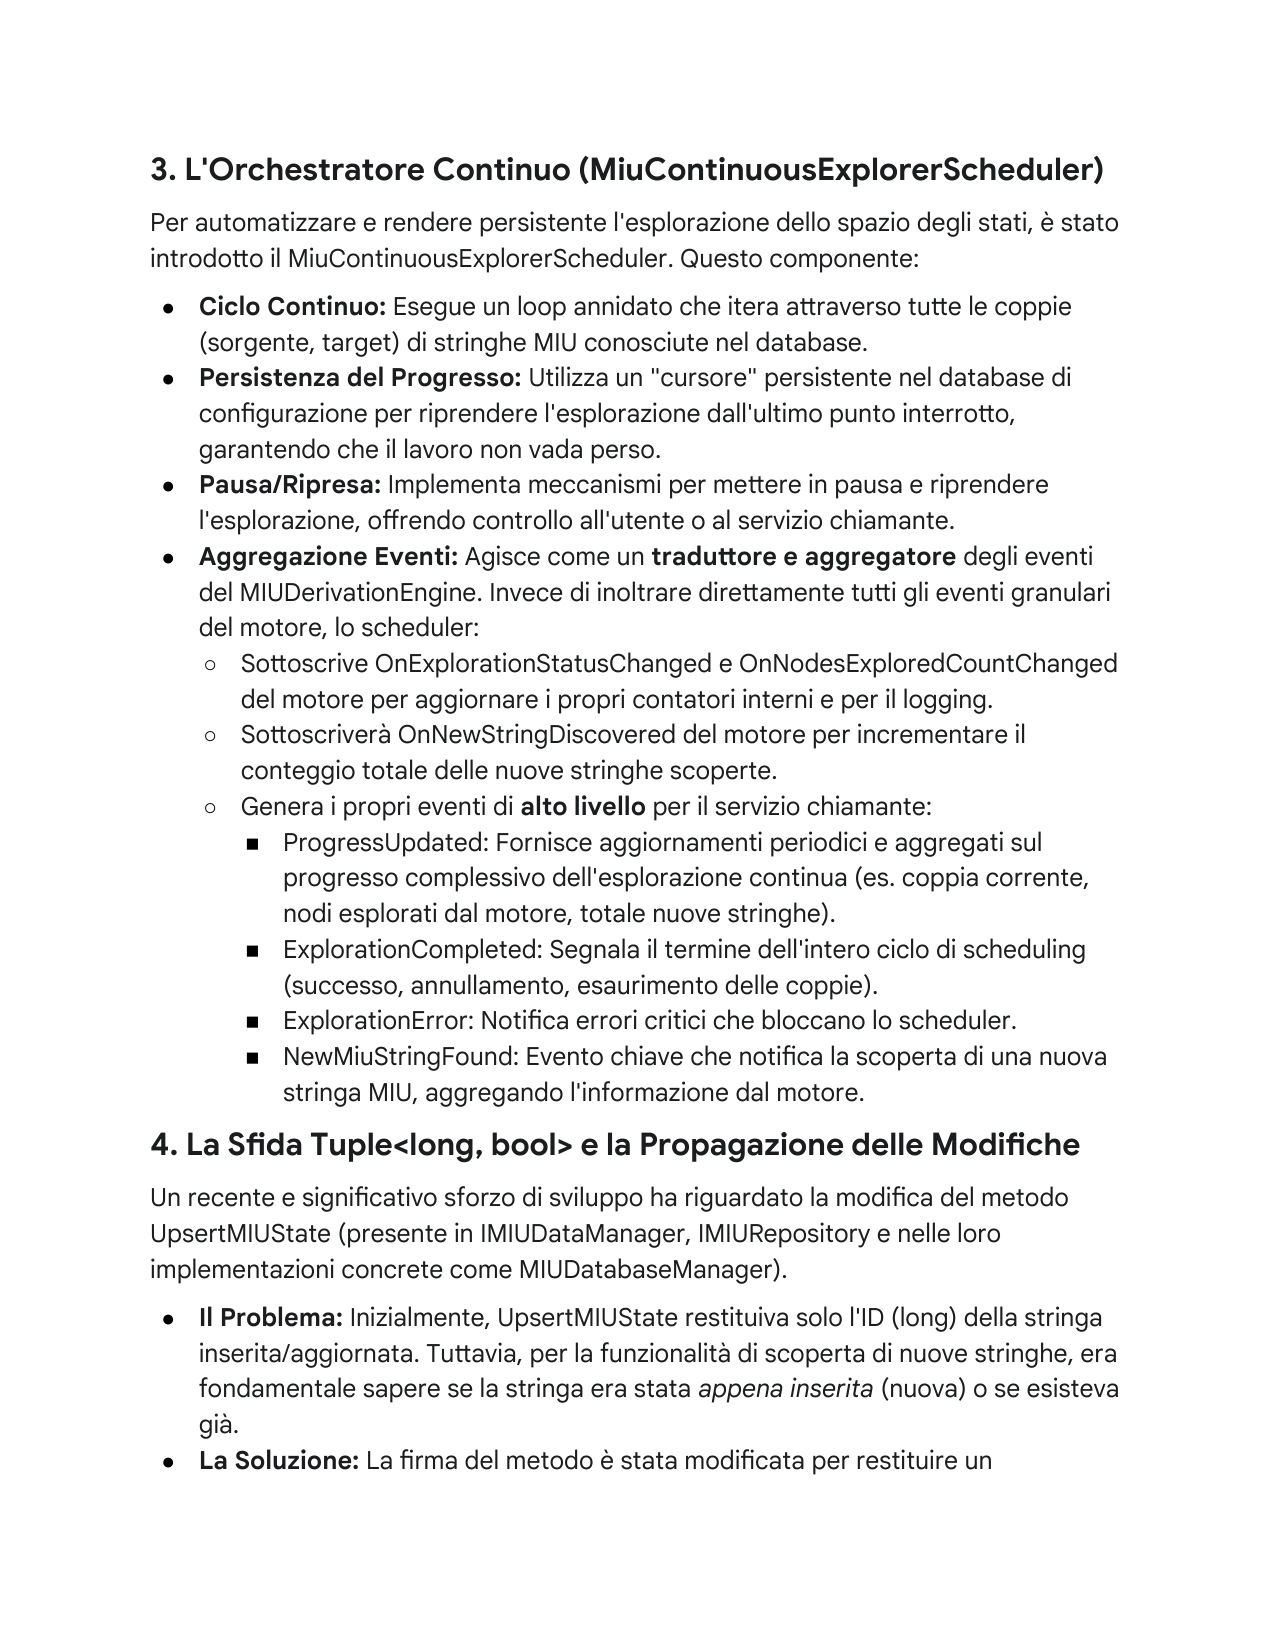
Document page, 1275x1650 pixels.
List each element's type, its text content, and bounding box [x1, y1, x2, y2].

text Un recente e significativo sforzo di sviluppo ha riguardato la modifica del metodo UpsertMIUState (presente in IMIUDataManager, IMIURepository e nelle loro implementazioni concrete come MIUDatabaseManager). [150, 1182, 1125, 1285]
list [161, 1445, 1125, 1476]
list Persistenza del Progresso: Utilizza un "cursore" persistente nel database di configurazione per riprendere l'esplorazione dall'ultimo punto interrotto, garantendo che il lavoro non vada perso. [161, 362, 1125, 465]
list Sottoscriverà OnNewStringDiscovered del motore per incrementare il conteggio totale delle nuove stringhe scoperte. [203, 720, 1125, 787]
list Genera i propri eventi di alto livello per il servizio chiamante: [203, 791, 1125, 823]
list NewMiuStringFound: Evento chiave che notifica la scoperta di una nuova stringa MIU, aggregando l'informazione dal motore. [245, 1041, 1125, 1108]
list ExplorationCompleted: Segnala il termine dell'intero ciclo di scheduling (successo, annullamento, esaurimento delle coppie). [245, 934, 1125, 1001]
list Sottoscrive OnExplorationStatusChanged e OnNodesExploredCountChanged del motore per aggiornare i propri contatori interni e per il logging. [203, 648, 1125, 715]
list Ciclo Continuo: Esegue un loop annidato che itera attraverso tutte le coppie (sorgente, target) di stringhe MIU conosciute nel database. [161, 291, 1125, 358]
list Pausa/Ripresa: Implementa meccanismi per mettere in pausa e riprendere l'esplorazione, offrendo controllo all'utente o al servizio chiamante. [161, 470, 1125, 537]
list ProgressUpdated: Fornisce aggiornamenti periodici e aggregati sul progresso complessivo dell'esplorazione continua (es. coppia corrente, nodi esplorati dal motore, totale nuove stringhe). [245, 827, 1125, 930]
list ExplorationError: Notifica errori critici che bloccano lo scheduler. [245, 1006, 1125, 1037]
subtitle 4. La Sfida Tuple<long, bool> e la Propagazione delle Modifiche [150, 1125, 1125, 1164]
subtitle 3. L'Orchestratore Continuo (MiuContinuousExplorerScheduler) [150, 150, 1125, 189]
list Aggregazione Eventi: Agisce come un traduttore e aggregatore degli eventi del MIUDerivationEngine. Invece di inoltrare direttamente tutti gli eventi granulari del motore, lo scheduler: [161, 541, 1125, 644]
text Per automatizzare e rendere persistente l'esplorazione dello spazio degli stati, è stato introdotto il MiuContinuousExplorerScheduler. Questo componente: [150, 207, 1125, 274]
list Il Problema: Inizialmente, UpsertMIUState restituiva solo l'ID (long) della stringa inserita/aggiornata. Tuttavia, per la funzionalità di scoperta di nuove stringhe, era fondamentale sapere se la stringa era stata appena inserita (nuova) o se esisteva già. [161, 1302, 1125, 1441]
